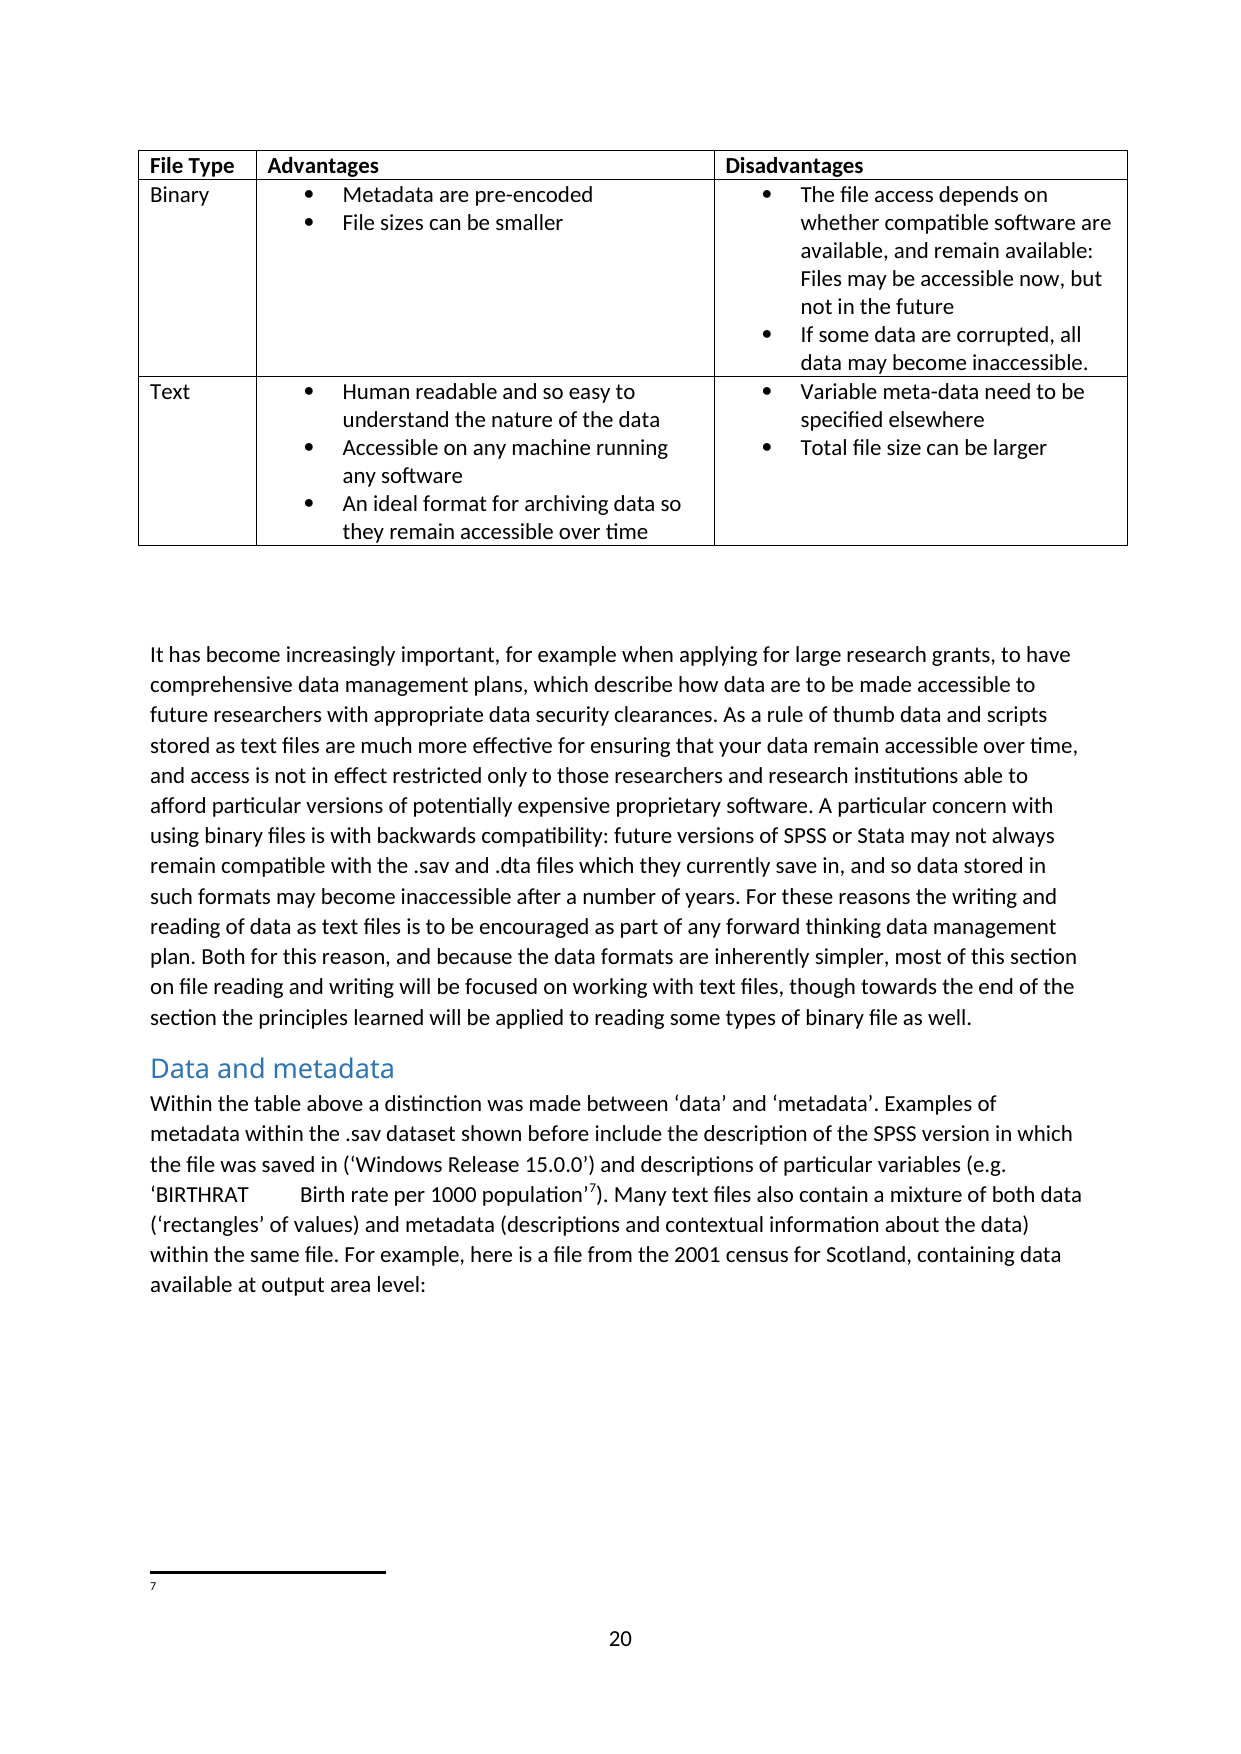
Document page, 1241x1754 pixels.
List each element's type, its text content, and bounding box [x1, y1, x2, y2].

text It has become increasingly important, for example when applying for large research grants, to have comprehensive data management plans, which describe how data are to be made accessible to future researchers with appropriate data security clearances. As a rule of thumb data and scripts stored as text files are much more effective for ensuring that your data remain accessible over time, and access is not in effect restricted only to those researchers and research institutions able to afford particular versions of potentially expensive proprietary software. A particular concern with using binary files is with backwards compatibility: future versions of SPSS or Stata may not always remain compatible with the .sav and .dta files which they currently save in, and so data stored in such formats may become inaccessible after a number of years. For these reasons the writing and reading of data as text files is to be encouraged as part of any forward thinking data management plan. Both for this reason, and because the data formats are inherently simpler, most of this section on file reading and writing will be focused on working with text files, though towards the end of the section the principles learned will be applied to reading some types of binary file as well. [150, 640, 1090, 1031]
table_cell Human readable and so easy to understand the nature of the data Accessible on any machine running any software An ideal format for archiving data so they remain accessible over time [257, 377, 714, 545]
text Within the table above a distinction was made between ‘data’ and ‘metadata’. Examples of metadata within the .sav dataset shown before include the description of the SPSS version in which the file was saved in (‘Windows Release 15.0.0’) and descriptions of particular variables (e.g. ‘BIRTHRAT Birth rate per 1000 population’). Many text files also contain a mixture of both data (‘rectangles’ of values) and metadata (descriptions and contextual information about the data) within the same file. For example, here is a file from the 2001 census for Scotland, containing data available at output area level: [150, 1089, 1090, 1299]
table_header Advantages [257, 151, 714, 179]
table_cell The file access depends on whether compatible software are available, and remain available: Files may be accessible now, but not in the future If some data are corrupted, all data may become inaccessible. [715, 180, 1127, 376]
table_header Disadvantages [715, 151, 1127, 179]
table_cell Metadata are pre-encoded File sizes can be smaller [257, 180, 714, 376]
table_header File Type [139, 151, 256, 179]
table_cell Text [139, 377, 256, 545]
table_cell Variable meta-data need to be specified elsewhere Total file size can be larger [715, 377, 1127, 545]
table_cell Binary [139, 180, 256, 376]
subtitle Data and metadata [150, 1049, 1090, 1086]
